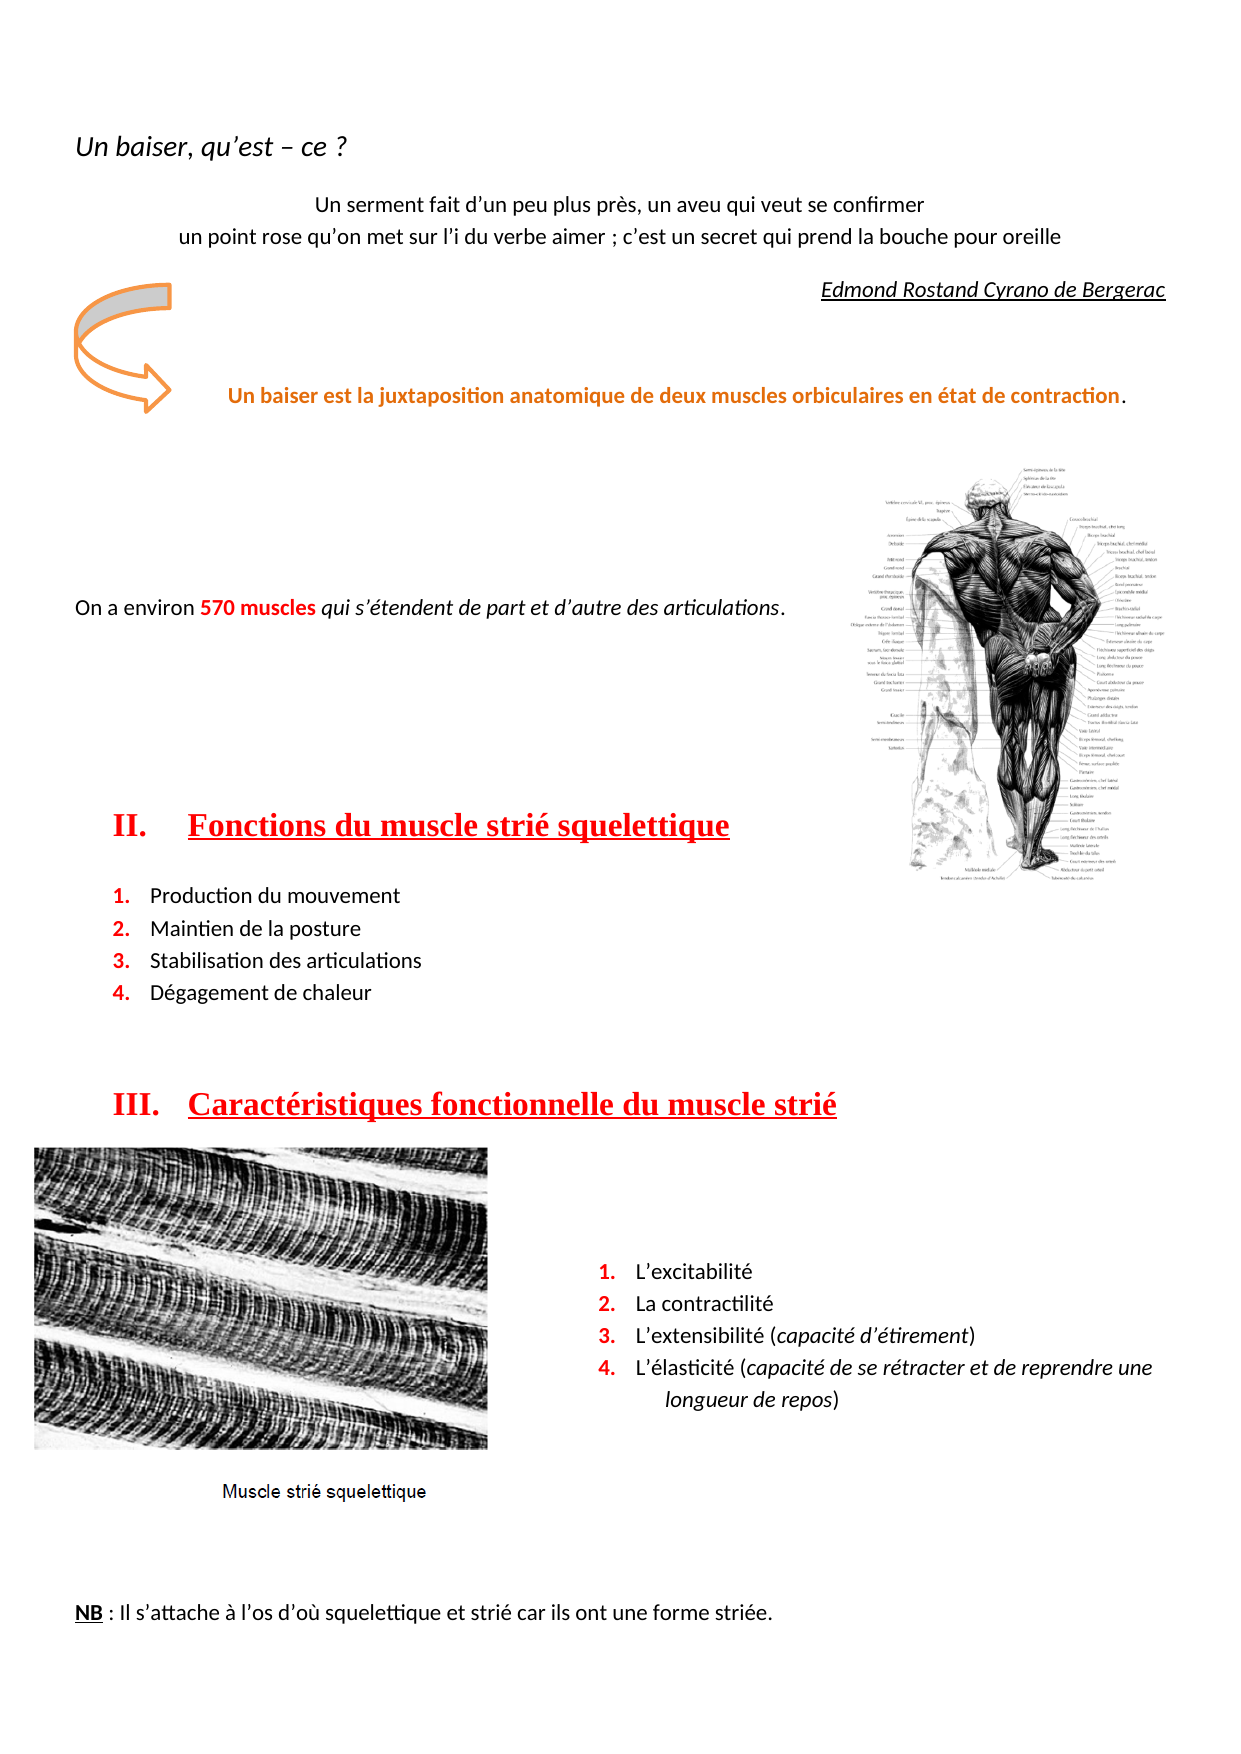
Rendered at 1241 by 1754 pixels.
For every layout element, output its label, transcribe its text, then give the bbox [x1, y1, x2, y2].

list Maintien de la posture [112, 914, 1165, 942]
text Un baiser est la juxtaposition anatomique de deux muscles orbiculaires en état de contraction. [154, 381, 1165, 409]
text On a environ 570 muscles qui s’étendent de part et d’autre des articulations. [75, 593, 843, 621]
list L’excitabilité [502, 1257, 1165, 1285]
list La contractilité [502, 1289, 1165, 1317]
list Dégagement de chaleur [112, 978, 1165, 1006]
text Un serment fait d’un peu plus près, un aveu qui veut se confirmer un point rose qu’on met sur l’i du verbe aimer ; c’est un secret qui prend la bouche pour oreille [75, 190, 1165, 250]
list Stabilisation des articulations [112, 946, 1165, 974]
list Production du mouvement [112, 881, 1165, 909]
text Edmond Rostand Cyrano de Bergerac [75, 275, 1165, 303]
text NB : Il s’attache à l’os d’où squelettique et strié car ils ont une forme striée. [75, 1598, 1165, 1626]
text Un baiser, qu’est – ce ? [75, 128, 1165, 164]
picture [843, 463, 1168, 891]
list L’extensibilité (capacité d’étirement) [502, 1321, 1165, 1349]
picture [30, 1140, 502, 1508]
list Caractéristiques fonctionnelle du muscle strié [112, 1084, 1165, 1122]
list Fonctions du muscle strié squelettique [112, 805, 843, 843]
list L’élasticité (capacité de se rétracter et de reprendre une longueur de repos) [502, 1353, 1165, 1414]
